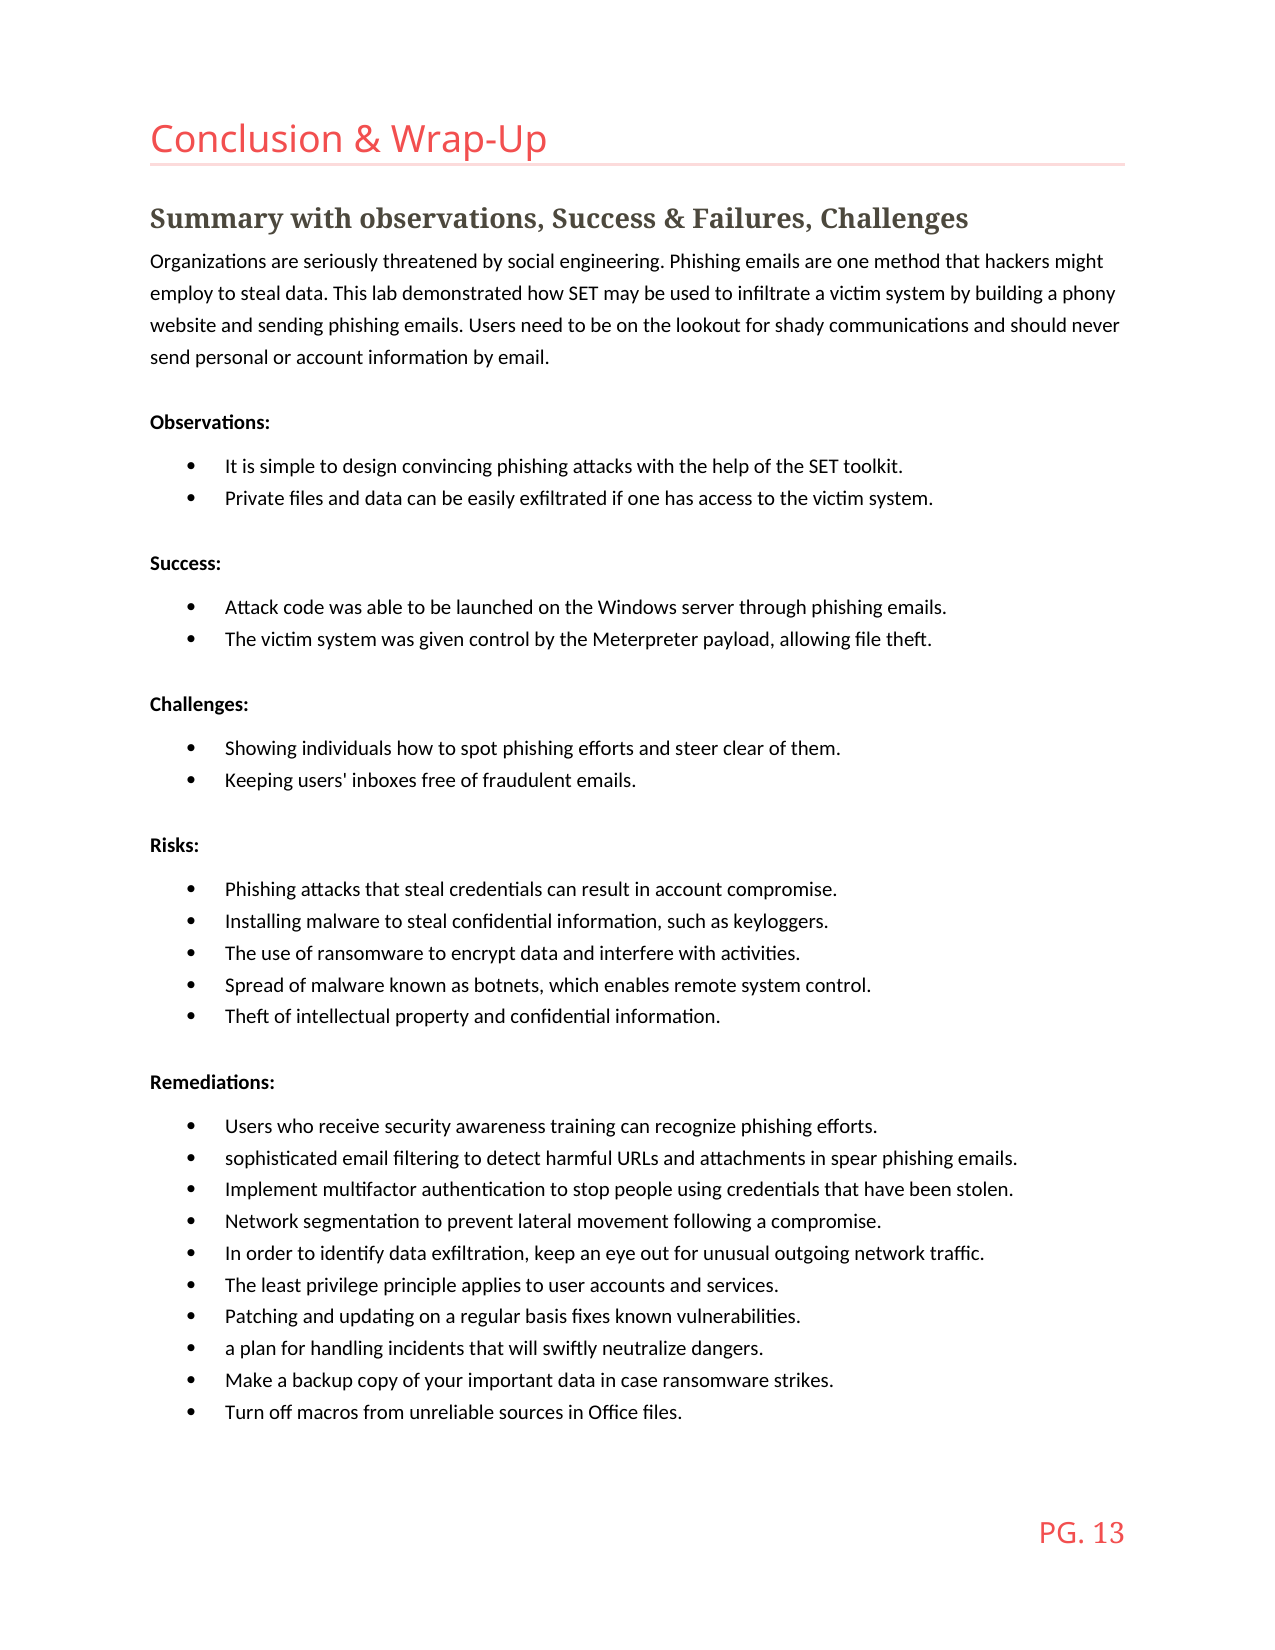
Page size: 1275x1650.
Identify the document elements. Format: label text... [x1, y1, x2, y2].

list Showing individuals how to spot phishing efforts and steer clear of them. [187, 736, 1125, 761]
text Remediations: [150, 1069, 1125, 1094]
list Installing malware to steal confidential information, such as keyloggers. [187, 908, 1125, 934]
text Organizations are seriously threatened by social engineering. Phishing emails are one method that hackers might employ to steal data. This lab demonstrated how SET may be used to infiltrate a victim system by building a phony website and sending phishing emails. Users need to be on the lookout for shady communications and should never send personal or account information by email. [150, 248, 1125, 369]
list Make a backup copy of your important data in case ransomware strikes. [187, 1367, 1125, 1393]
list Phishing attacks that steal credentials can result in account compromise. [187, 877, 1125, 902]
list Keeping users' inboxes free of fraudulent emails. [187, 767, 1125, 793]
list Private files and data can be easily exfiltrated if one has access to the victim system. [187, 485, 1125, 510]
list Theft of intellectual property and confidential information. [187, 1004, 1125, 1029]
list The victim system was given control by the Meterpreter payload, allowing file theft. [187, 626, 1125, 652]
text Challenges: [150, 691, 1125, 717]
list It is simple to design convincing phishing attacks with the help of the SET toolkit. [187, 453, 1125, 479]
subtitle Conclusion & Wrap-Up [150, 112, 1125, 163]
list Spread of malware known as botnets, which enables remote system control. [187, 972, 1125, 997]
text Success: [150, 550, 1125, 576]
list Network segmentation to prevent lateral movement following a compromise. [187, 1208, 1125, 1234]
list Attack code was able to be launched on the Windows server through phishing emails. [187, 594, 1125, 620]
list Turn off macros from unreliable sources in Office files. [187, 1399, 1125, 1424]
list Patching and updating on a regular basis fixes known vulnerabilities. [187, 1304, 1125, 1329]
list In order to identify data exfiltration, keep an eye out for unusual outgoing network traffic. [187, 1240, 1125, 1266]
list sophisticated email filtering to detect harmful URLs and attachments in spear phishing emails. [187, 1145, 1125, 1170]
list Implement multifactor authentication to stop people using credentials that have been stolen. [187, 1177, 1125, 1202]
list Users who receive security awareness training can recognize phishing efforts. [187, 1113, 1125, 1138]
subtitle Summary with observations, Success & Failures, Challenges [150, 199, 1125, 236]
list The use of ransomware to encrypt data and interfere with activities. [187, 940, 1125, 966]
list a plan for handling incidents that will swiftly neutralize dangers. [187, 1336, 1125, 1361]
list The least privilege principle applies to user accounts and services. [187, 1272, 1125, 1297]
text Risks: [150, 832, 1125, 858]
text Observations: [150, 409, 1125, 434]
